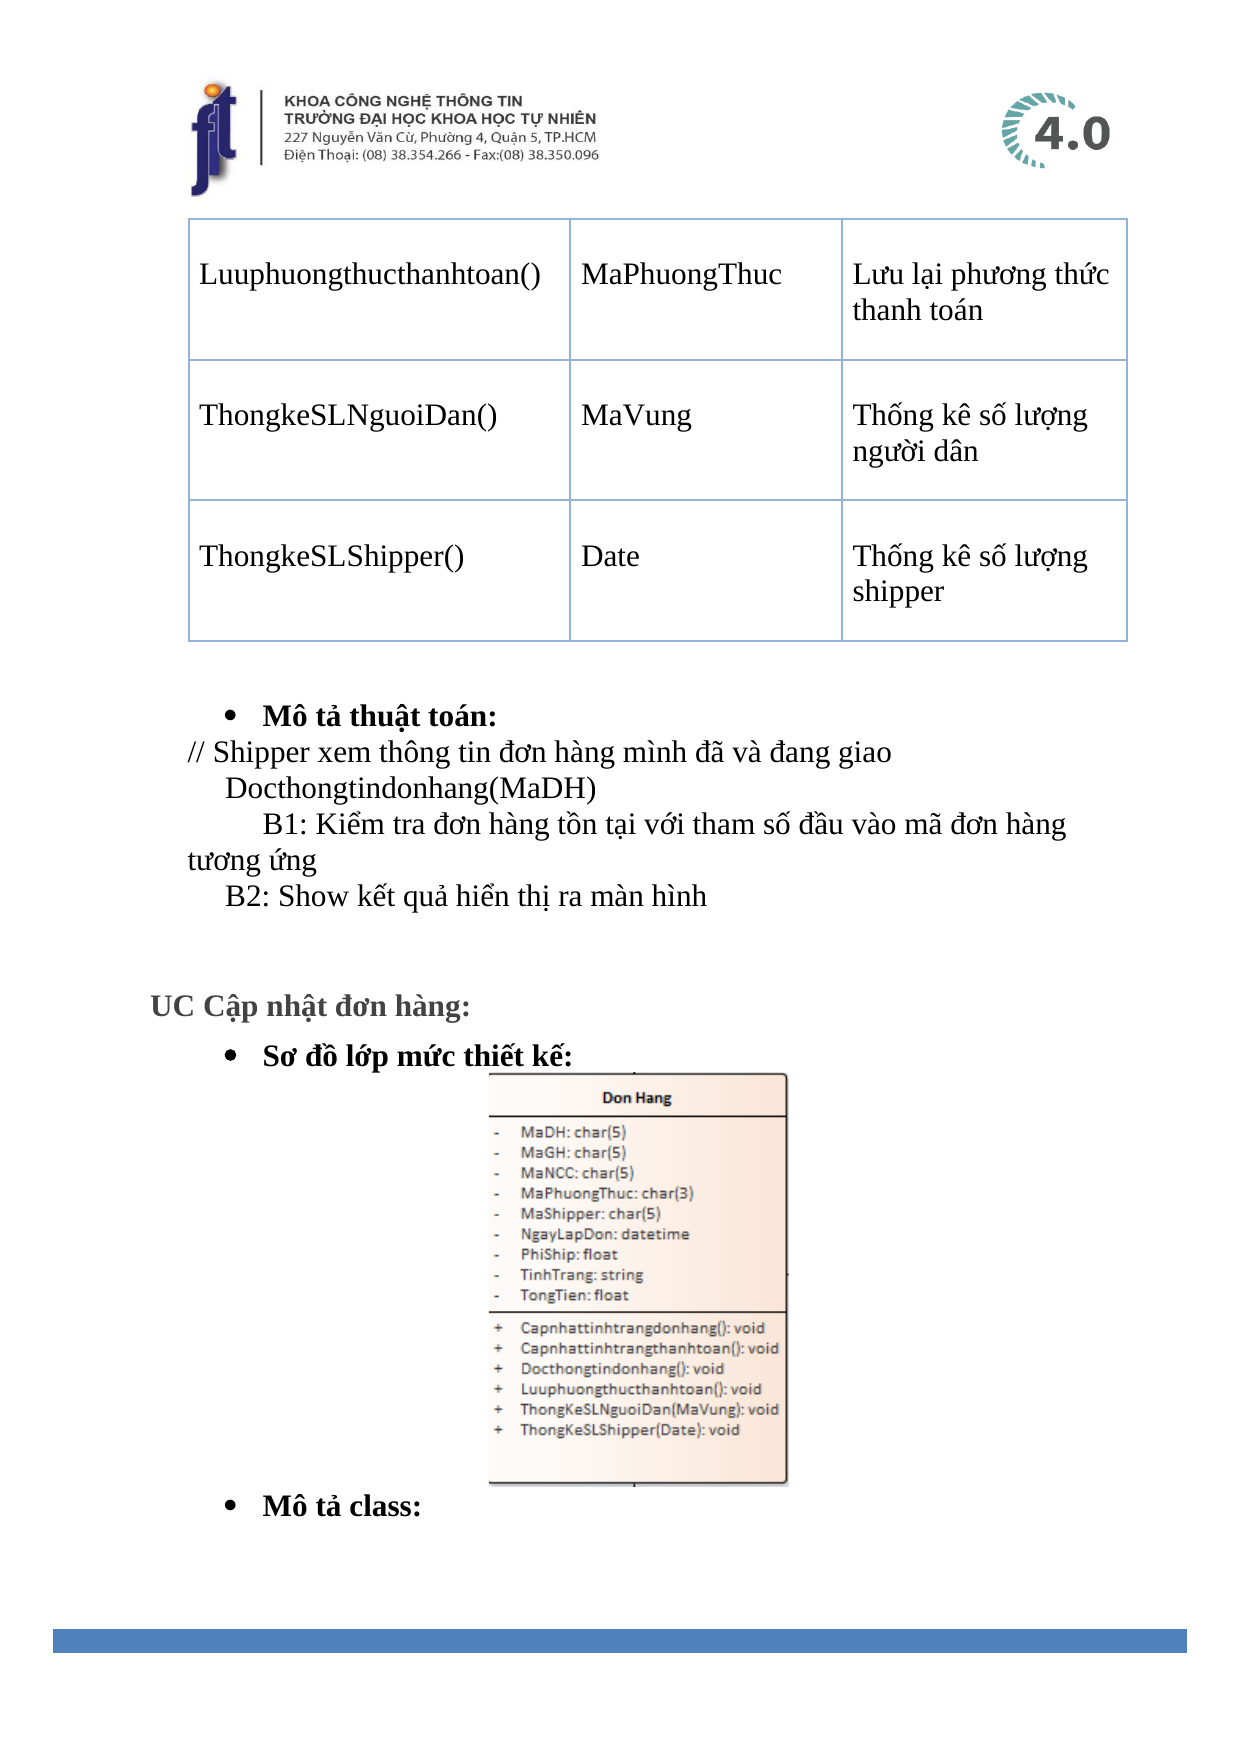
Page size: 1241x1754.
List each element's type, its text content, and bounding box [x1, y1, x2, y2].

picture [488, 1072, 789, 1487]
list Sơ đồ lớp mức thiết kế: [225, 1037, 1090, 1073]
list Mô tả thuật toán: [225, 697, 1090, 733]
text Docthongtindonhang(MaDH) [187, 769, 1090, 805]
table_cell Thống kê số lượng shipper [843, 501, 1126, 640]
table_cell Lưu lại phương thức thanh toán [843, 220, 1126, 359]
text // Shipper xem thông tin đơn hàng mình đã và đang giao [187, 733, 1090, 769]
table_cell ThongkeSLShipper() [190, 501, 569, 640]
table_cell Thống kê số lượng người dân [843, 361, 1126, 499]
table_cell Luuphuongthucthanhtoan() [190, 220, 569, 359]
text B2: Show kết quả hiển thị ra màn hình [187, 877, 1090, 913]
table_cell MaVung [571, 361, 841, 499]
table_cell Date [571, 501, 841, 640]
table_cell ThongkeSLNguoiDan() [190, 361, 569, 499]
subtitle UC Cập nhật đơn hàng: [150, 987, 1090, 1023]
picture [168, 75, 632, 218]
list Mô tả class: [225, 1487, 1090, 1523]
picture [975, 86, 1138, 175]
table_cell MaPhuongThuc [571, 220, 841, 359]
text B1: Kiểm tra đơn hàng tồn tại với tham số đầu vào mã đơn hàng tương ứng [187, 805, 1090, 877]
